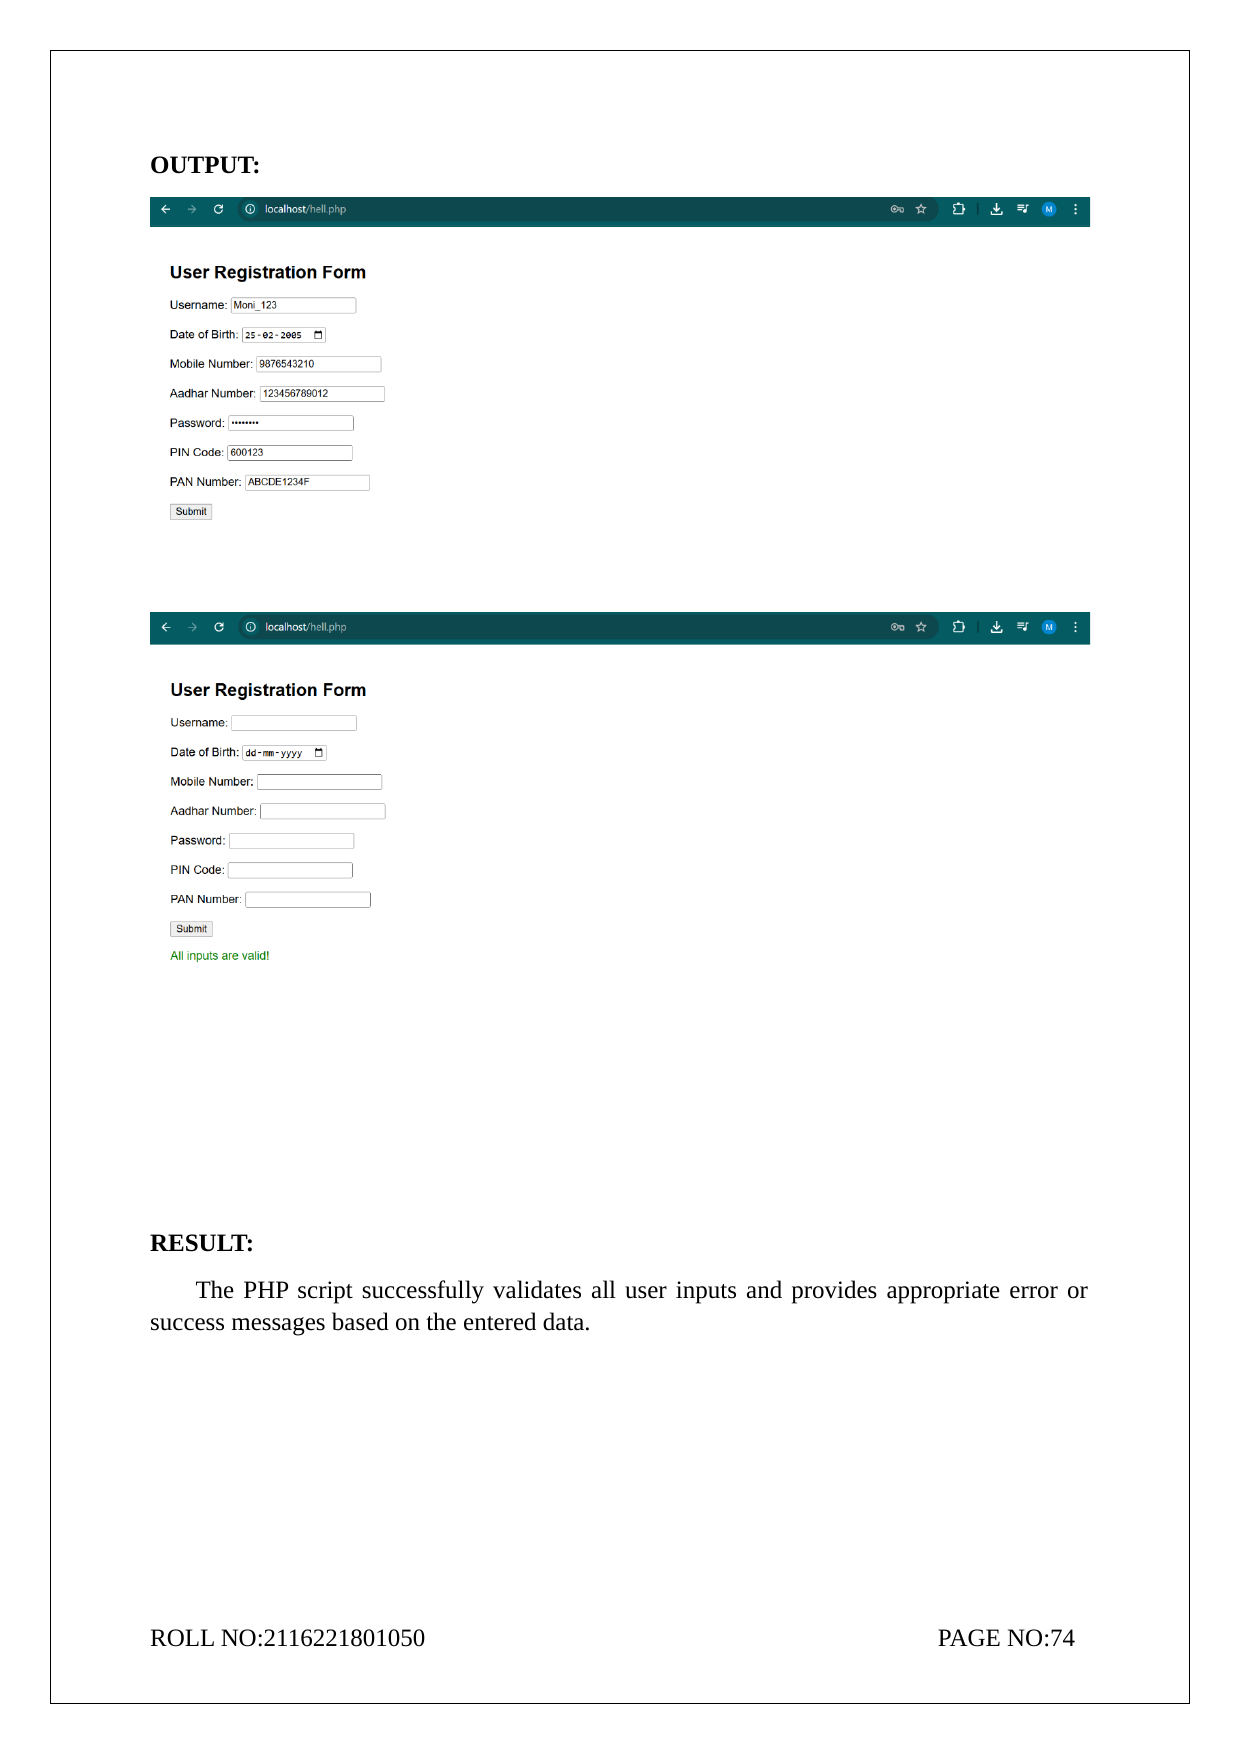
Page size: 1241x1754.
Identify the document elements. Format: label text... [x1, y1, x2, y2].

text The PHP script successfully validates all user inputs and provides appropriate error or success messages based on the entered data. [150, 1276, 1090, 1335]
text RESULT: [150, 1228, 1090, 1257]
picture [150, 612, 1091, 971]
text OUTPUT: [150, 150, 1090, 179]
picture [150, 197, 1091, 546]
